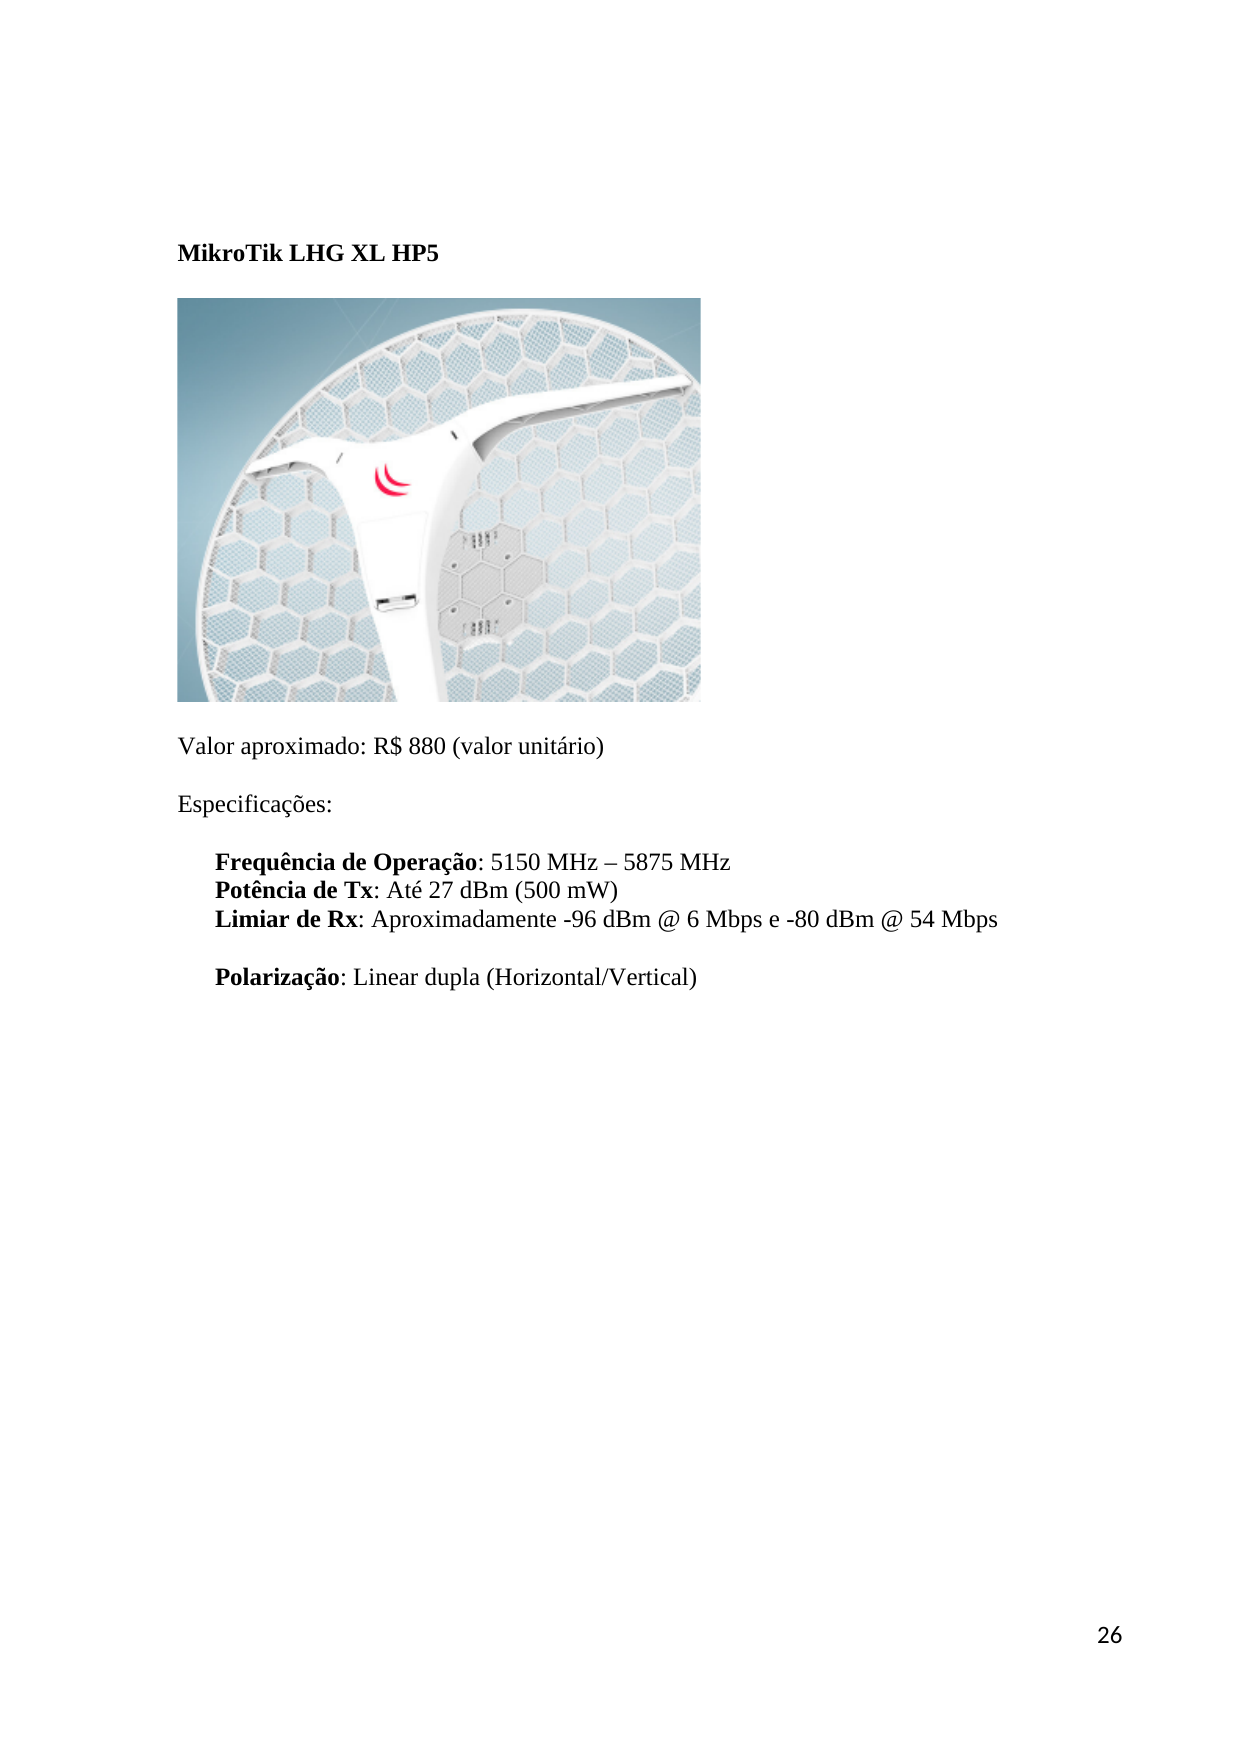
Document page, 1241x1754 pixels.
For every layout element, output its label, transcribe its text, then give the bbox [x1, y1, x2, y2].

subtitle MikroTik LHG XL HP5 [177, 238, 1122, 267]
text Polarização: Linear dupla (Horizontal/Vertical) [215, 962, 1122, 991]
text Frequência de Operação: 5150 MHz – 5875 MHz [215, 847, 1122, 875]
text Especificações: [177, 789, 1122, 817]
text Valor aproximado: R$ 880 (valor unitário) [177, 731, 1122, 759]
text Limiar de Rx: Aproximadamente -96 dBm @ 6 Mbps e -80 dBm @ 54 Mbps [215, 904, 1122, 933]
picture [177, 298, 701, 702]
text Potência de Tx: Até 27 dBm (500 mW) [215, 875, 1122, 904]
